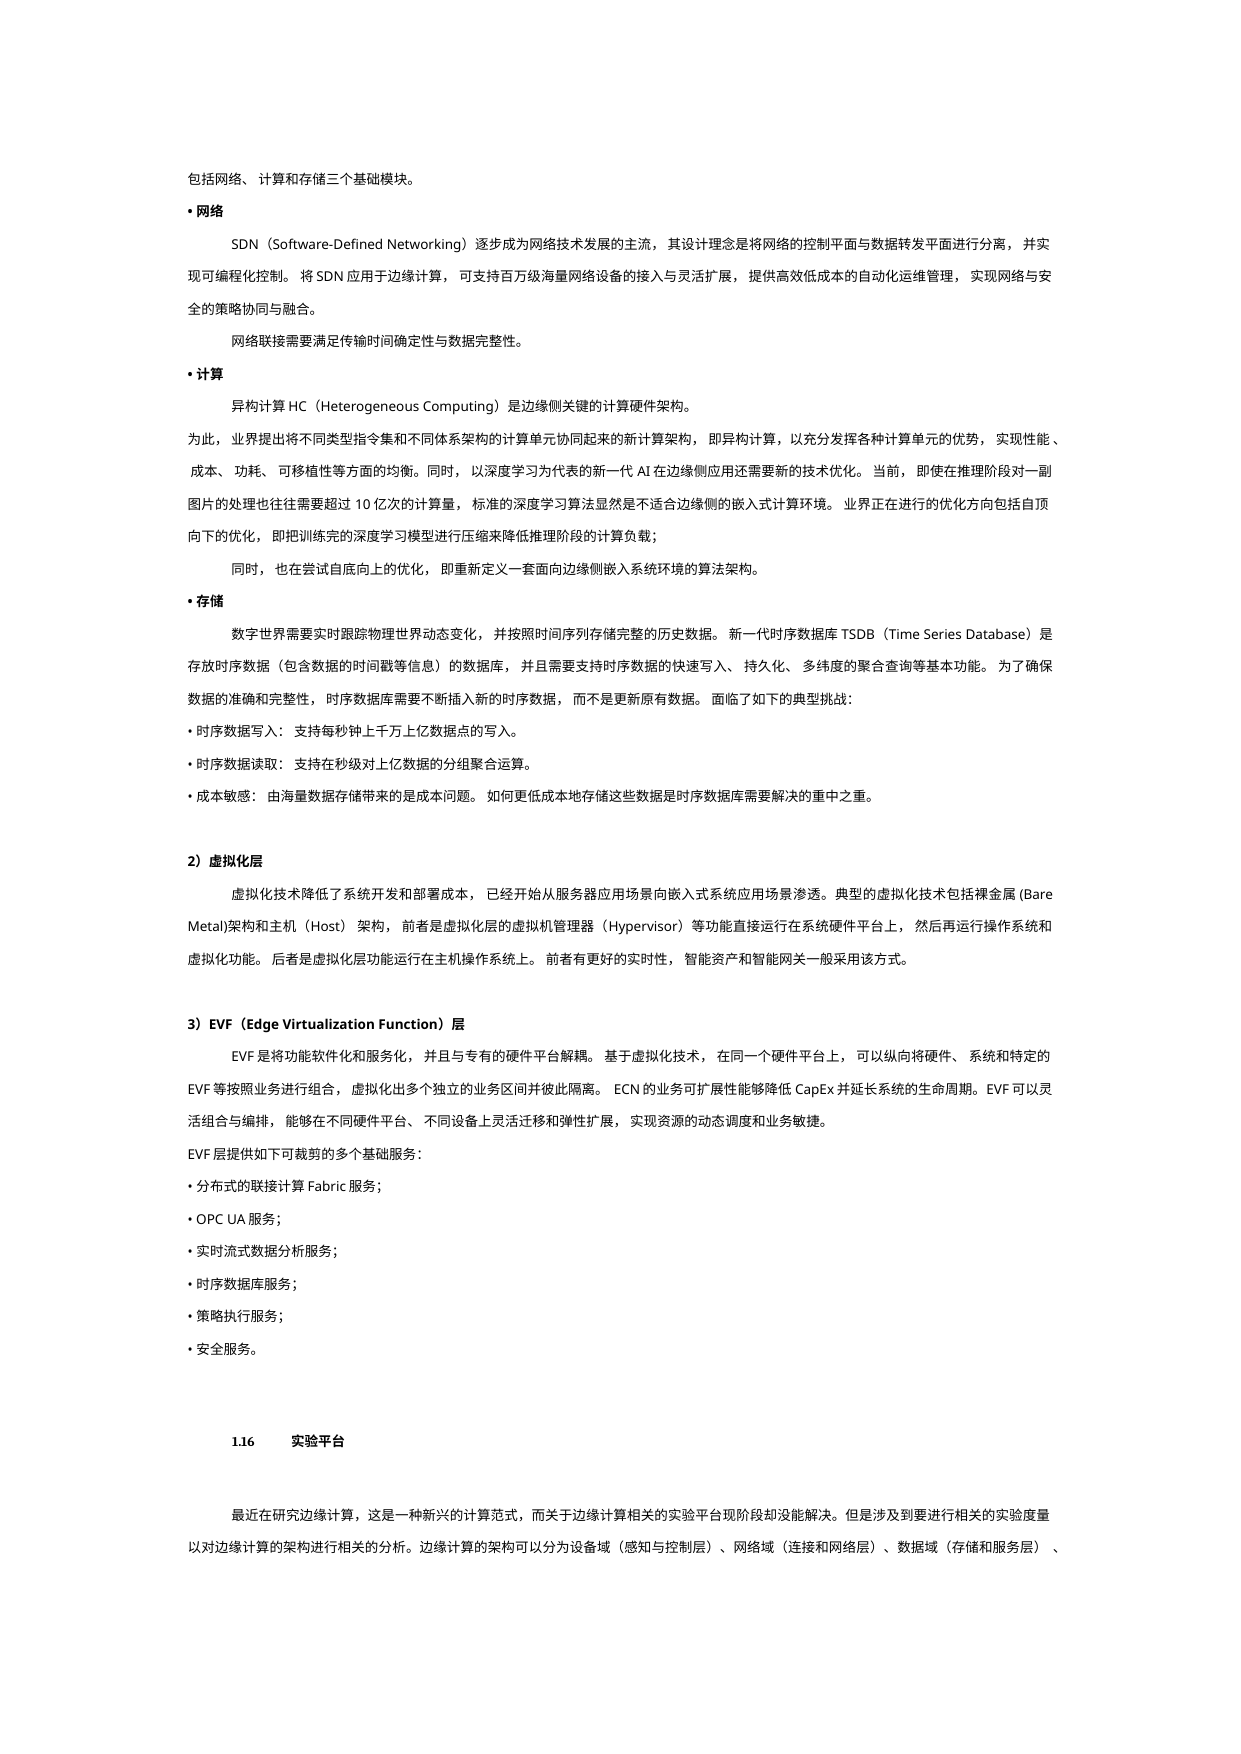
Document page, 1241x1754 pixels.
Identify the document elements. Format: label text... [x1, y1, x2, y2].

text EVF是将功能软件化和服务化， 并且与专有的硬件平台解耦。 基于虚拟化技术， 在同一个硬件平台上， 可以纵向将硬件、 系统和特定的EVF等按照业务进行组合， 虚拟化出多个独立的业务区间并彼此隔离。 ECN的业务可扩展性能够降低CapEx并延长系统的生命周期。EVF可以灵活组合与编排， 能够在不同硬件平台、 不同设备上灵活迁移和弹性扩展， 实现资源的动态调度和业务敏捷。 [187, 1039, 1053, 1137]
text 数字世界需要实时跟踪物理世界动态变化， 并按照时间序列存储完整的历史数据。 新一代时序数据库TSDB（Time Series Database）是存放时序数据（包含数据的时间戳等信息）的数据库， 并且需要支持时序数据的快速写入、 持久化、 多纬度的聚合查询等基本功能。 为了确保数据的准确和完整性， 时序数据库需要不断插入新的时序数据， 而不是更新原有数据。 面临了如下的典型挑战： [187, 617, 1053, 714]
text • OPC UA服务； [187, 1202, 1053, 1234]
text • 存储 [187, 584, 1053, 617]
text EVF层提供如下可裁剪的多个基础服务： [187, 1137, 1053, 1169]
text 2）虚拟化层 [187, 844, 1053, 877]
text 为此， 业界提出将不同类型指令集和不同体系架构的计算单元协同起来的新计算架构， 即异构计算，以充分发挥各种计算单元的优势， 实现性能、 成本、 功耗、 可移植性等方面的均衡。同时， 以深度学习为代表的新一代AI在边缘侧应用还需要新的技术优化。 当前， 即使在推理阶段对一副图片的处理也往往需要超过10亿次的计算量， 标准的深度学习算法显然是不适合边缘侧的嵌入式计算环境。 业界正在进行的优化方向包括自顶向下的优化， 即把训练完的深度学习模型进行压缩来降低推理阶段的计算负载； [187, 422, 1053, 552]
text 3）EVF（Edge Virtualization Function）层 [187, 1007, 1053, 1039]
text 包括网络、 计算和存储三个基础模块。 [187, 162, 1053, 194]
text • 实时流式数据分析服务； [187, 1234, 1053, 1267]
text 同时， 也在尝试自底向上的优化， 即重新定义一套面向边缘侧嵌入系统环境的算法架构。 [187, 552, 1053, 584]
text • 策略执行服务； [187, 1299, 1053, 1332]
text • 分布式的联接计算Fabric服务； [187, 1169, 1053, 1202]
text • 计算 [187, 357, 1053, 389]
text 网络联接需要满足传输时间确定性与数据完整性。 [187, 324, 1053, 357]
text SDN（Software-Defined Networking）逐步成为网络技术发展的主流， 其设计理念是将网络的控制平面与数据转发平面进行分离， 并实现可编程化控制。 将SDN应用于边缘计算， 可支持百万级海量网络设备的接入与灵活扩展， 提供高效低成本的自动化运维管理， 实现网络与安全的策略协同与融合。 [187, 227, 1053, 324]
text • 成本敏感： 由海量数据存储带来的是成本问题。 如何更低成本地存储这些数据是时序数据库需要解决的重中之重。 [187, 779, 1053, 812]
text • 时序数据读取： 支持在秒级对上亿数据的分组聚合运算。 [187, 747, 1053, 779]
text • 安全服务。 [187, 1332, 1053, 1364]
text 虚拟化技术降低了系统开发和部署成本， 已经开始从服务器应用场景向嵌入式系统应用场景渗透。典型的虚拟化技术包括裸金属(Bare Metal)架构和主机（Host） 架构， 前者是虚拟化层的虚拟机管理器（Hypervisor）等功能直接运行在系统硬件平台上， 然后再运行操作系统和虚拟化功能。 后者是虚拟化层功能运行在主机操作系统上。 前者有更好的实时性， 智能资产和智能网关一般采用该方式。 [187, 877, 1053, 974]
text 异构计算HC（Heterogeneous Computing）是边缘侧关键的计算硬件架构。 [187, 389, 1053, 422]
subtitle 实验平台 [232, 1424, 1053, 1457]
text • 网络 [187, 194, 1053, 227]
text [187, 1498, 1053, 1563]
text • 时序数据库服务； [187, 1267, 1053, 1299]
text • 时序数据写入： 支持每秒钟上千万上亿数据点的写入。 [187, 714, 1053, 747]
